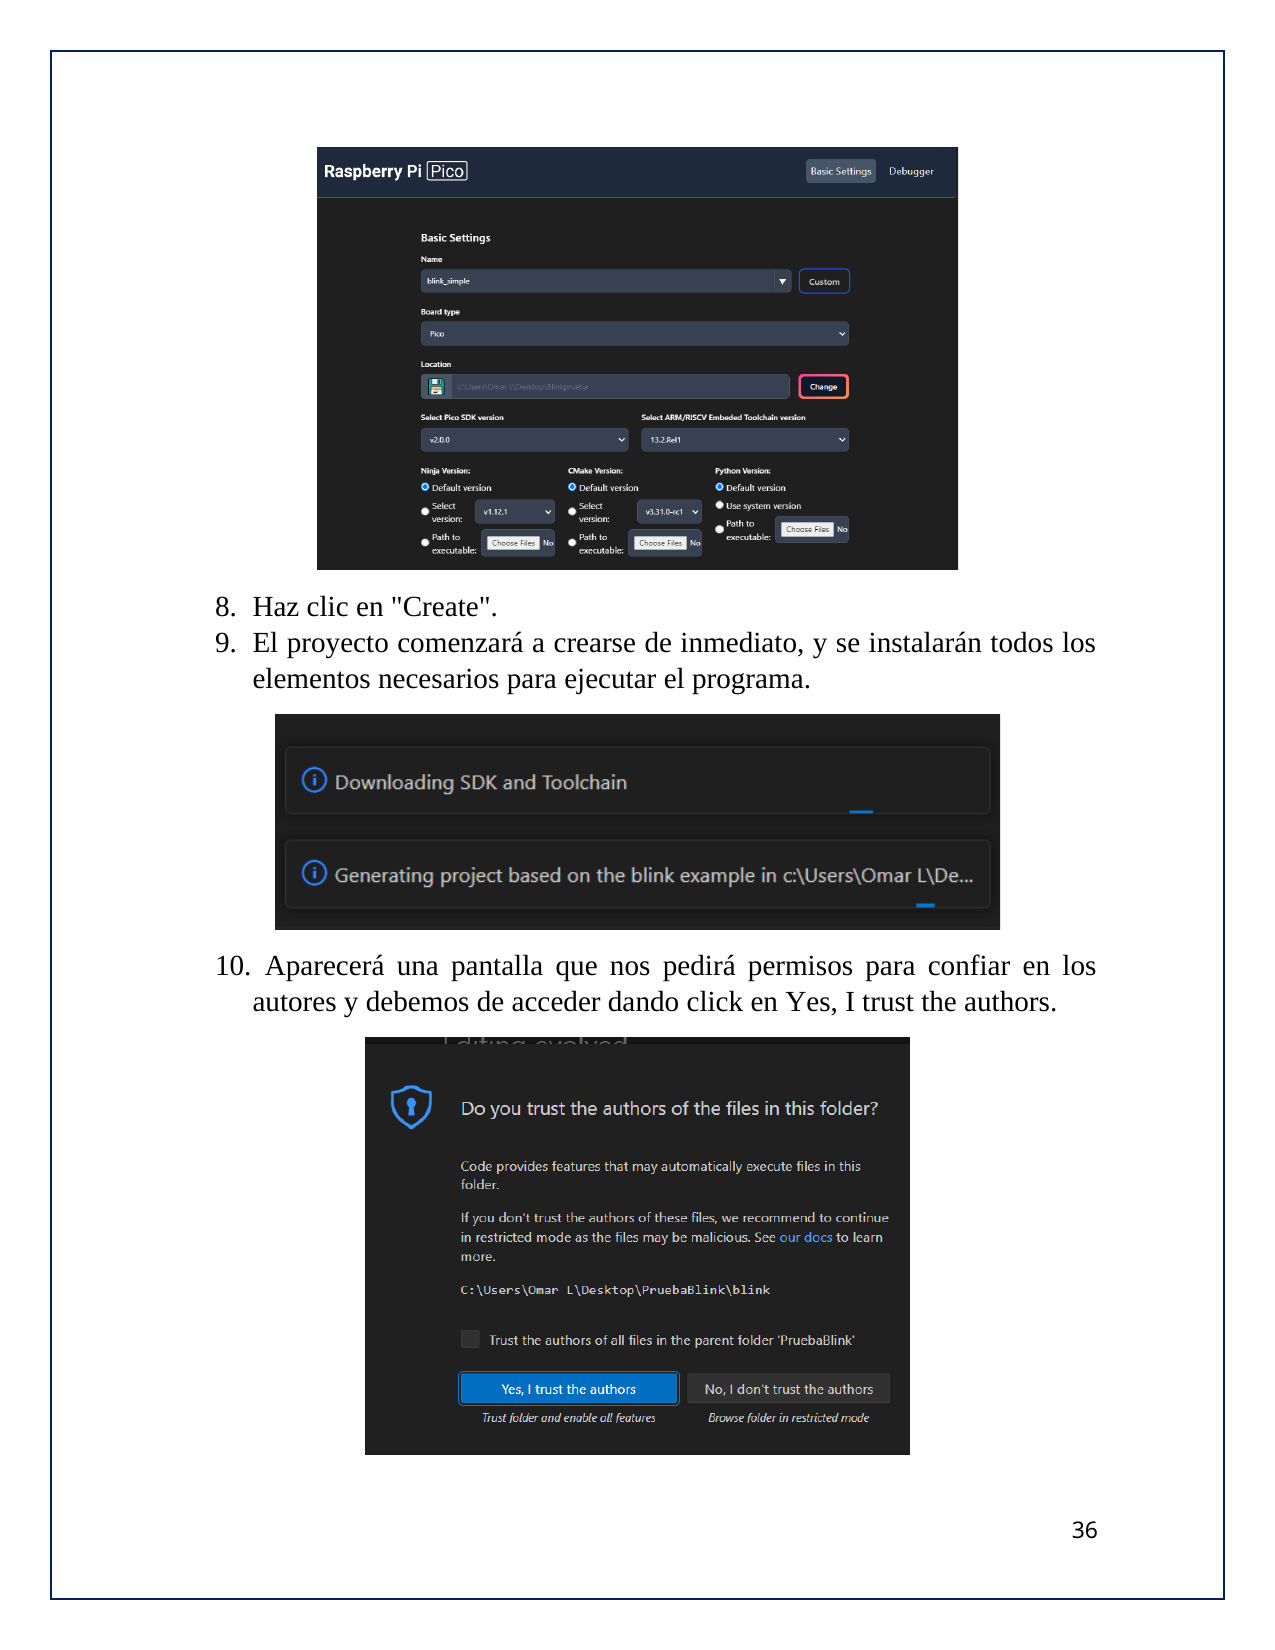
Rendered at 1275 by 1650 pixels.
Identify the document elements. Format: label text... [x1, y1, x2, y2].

list Aparecerá una pantalla que nos pedirá permisos para confiar en los autores y debemos de acceder dando click en Yes, I trust the authors. [215, 948, 1098, 1018]
list El proyecto comenzará a crearse de inmediato, y se instalarán todos los elementos necesarios para ejecutar el programa. [215, 625, 1098, 695]
picture [317, 147, 959, 570]
picture [275, 714, 1001, 930]
list Haz clic en "Create". [215, 589, 1098, 623]
picture [365, 1037, 910, 1455]
